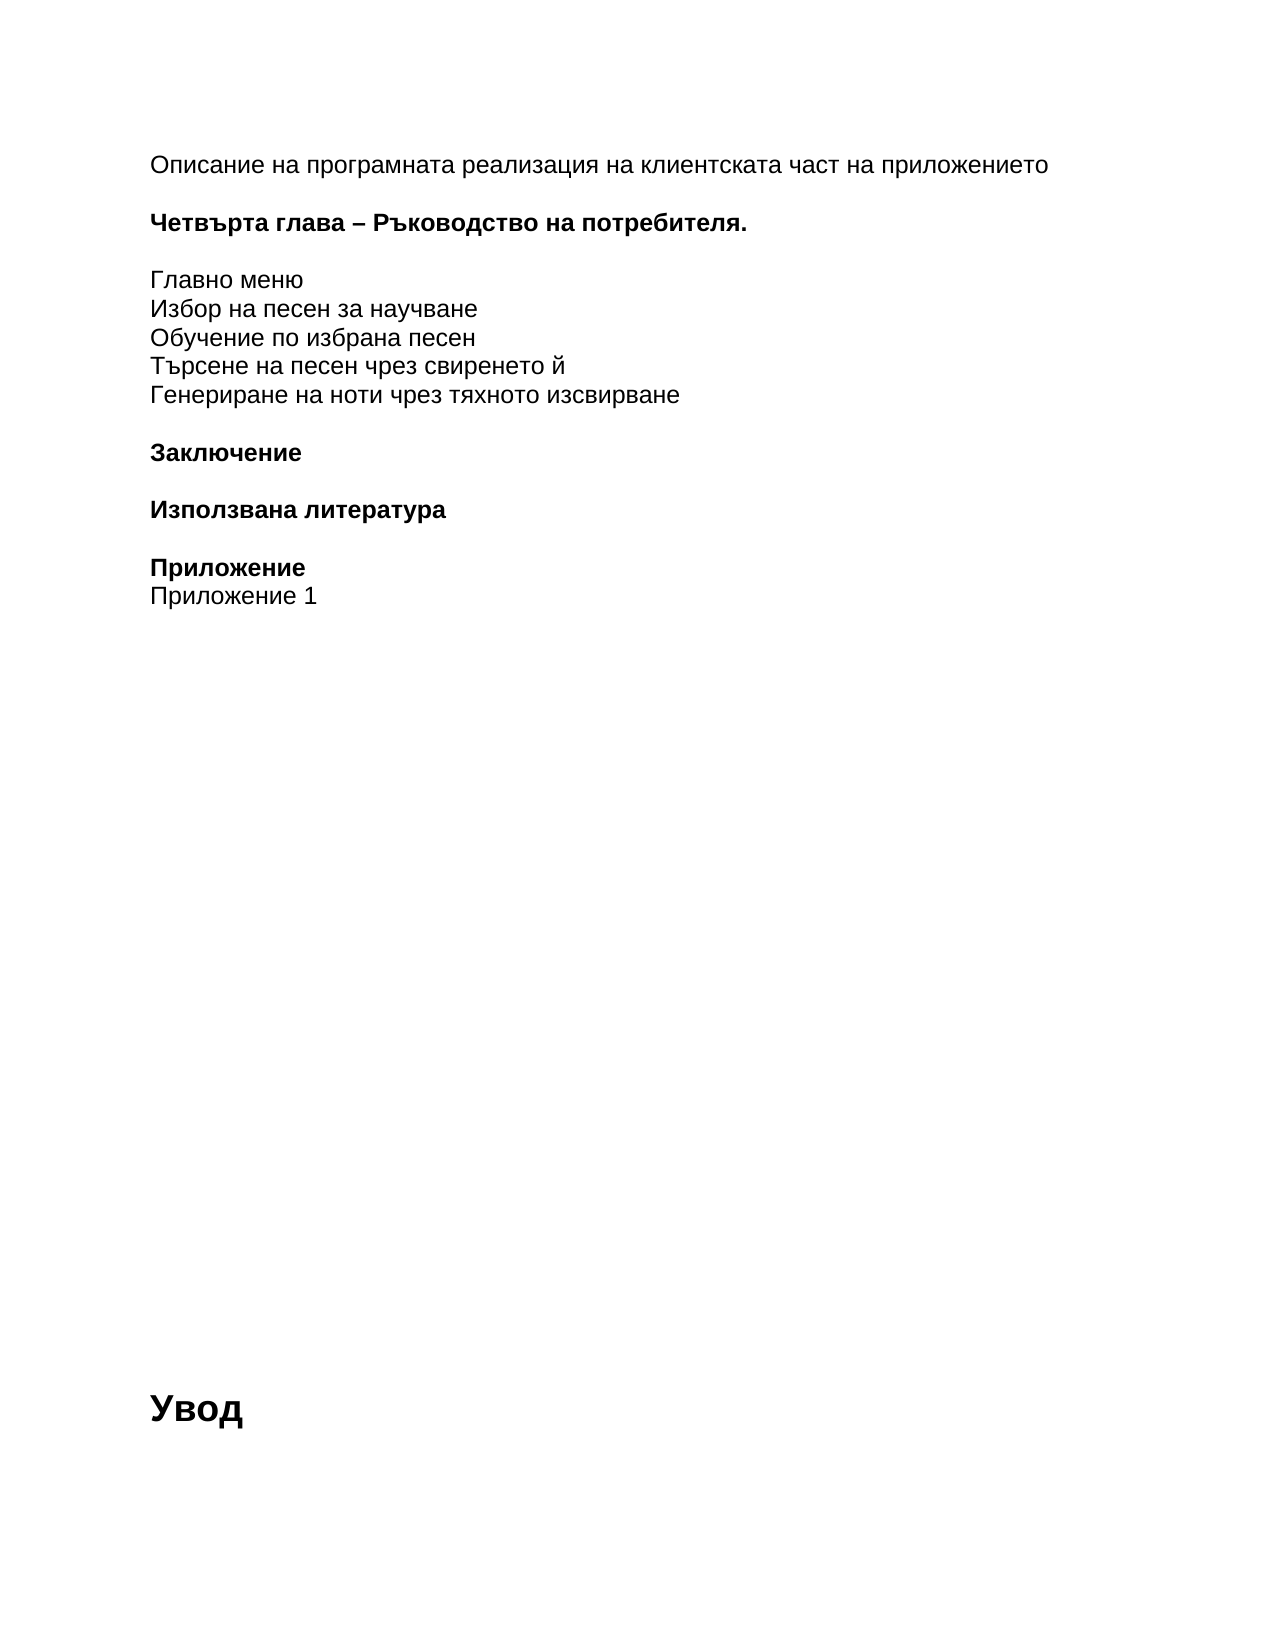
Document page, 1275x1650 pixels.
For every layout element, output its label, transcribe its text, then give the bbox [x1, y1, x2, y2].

text Заключение [150, 437, 1125, 466]
text Главно меню [150, 265, 1125, 294]
text Приложение [150, 552, 1125, 581]
text Генериране на ноти чрез тяхното изсвирване [150, 380, 1125, 409]
text Обучение по избрана песен [150, 322, 1125, 351]
text Използвана литература [150, 495, 1125, 524]
text Четвърта глава – Ръководство на потребителя. [150, 207, 1125, 236]
text Приложение 1 [150, 581, 1125, 610]
text Увод [150, 1386, 1125, 1429]
text Търсене на песен чрез свиренето й [150, 351, 1125, 380]
text Описание на програмната реализация на клиентската част на приложението [150, 150, 1125, 179]
text Избор на песен за научване [150, 294, 1125, 322]
